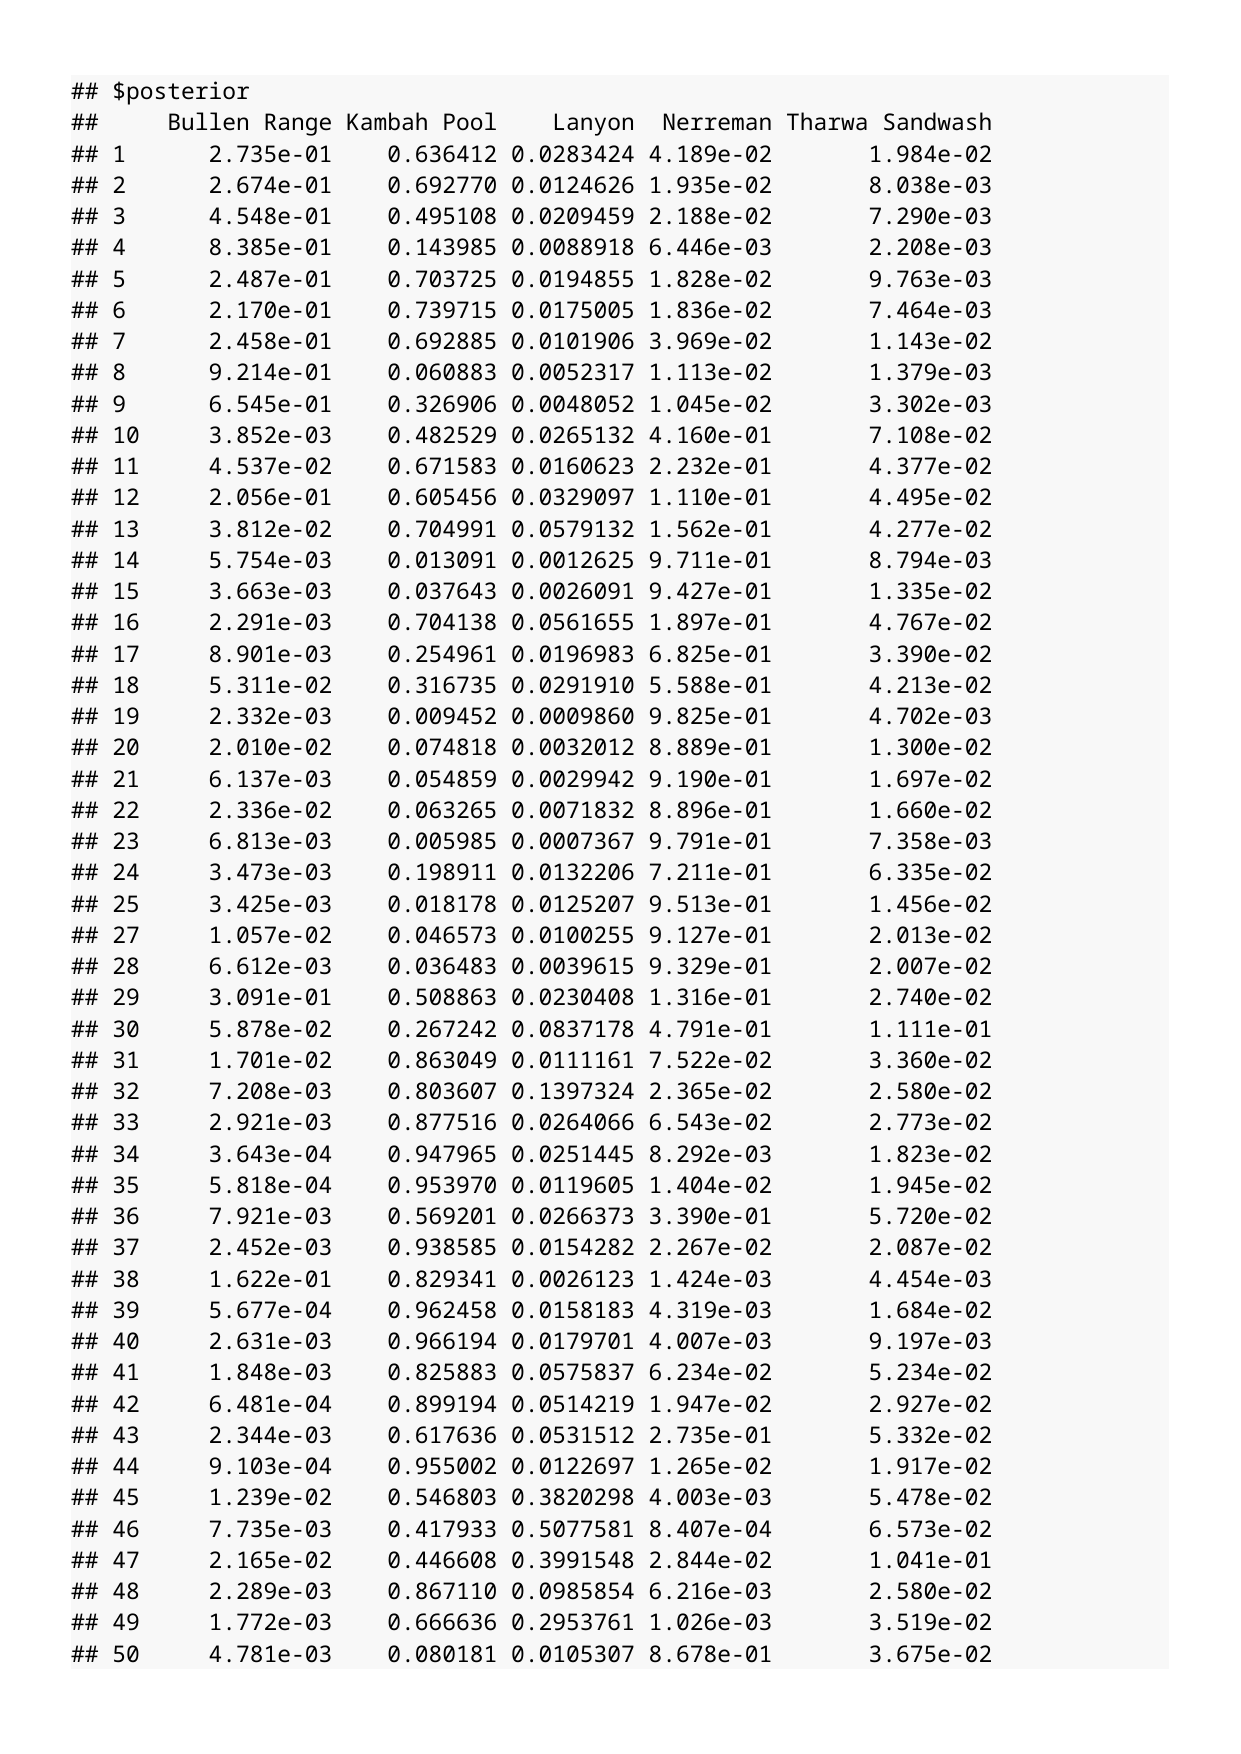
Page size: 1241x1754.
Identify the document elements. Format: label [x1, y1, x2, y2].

text [71, 75, 1169, 1669]
